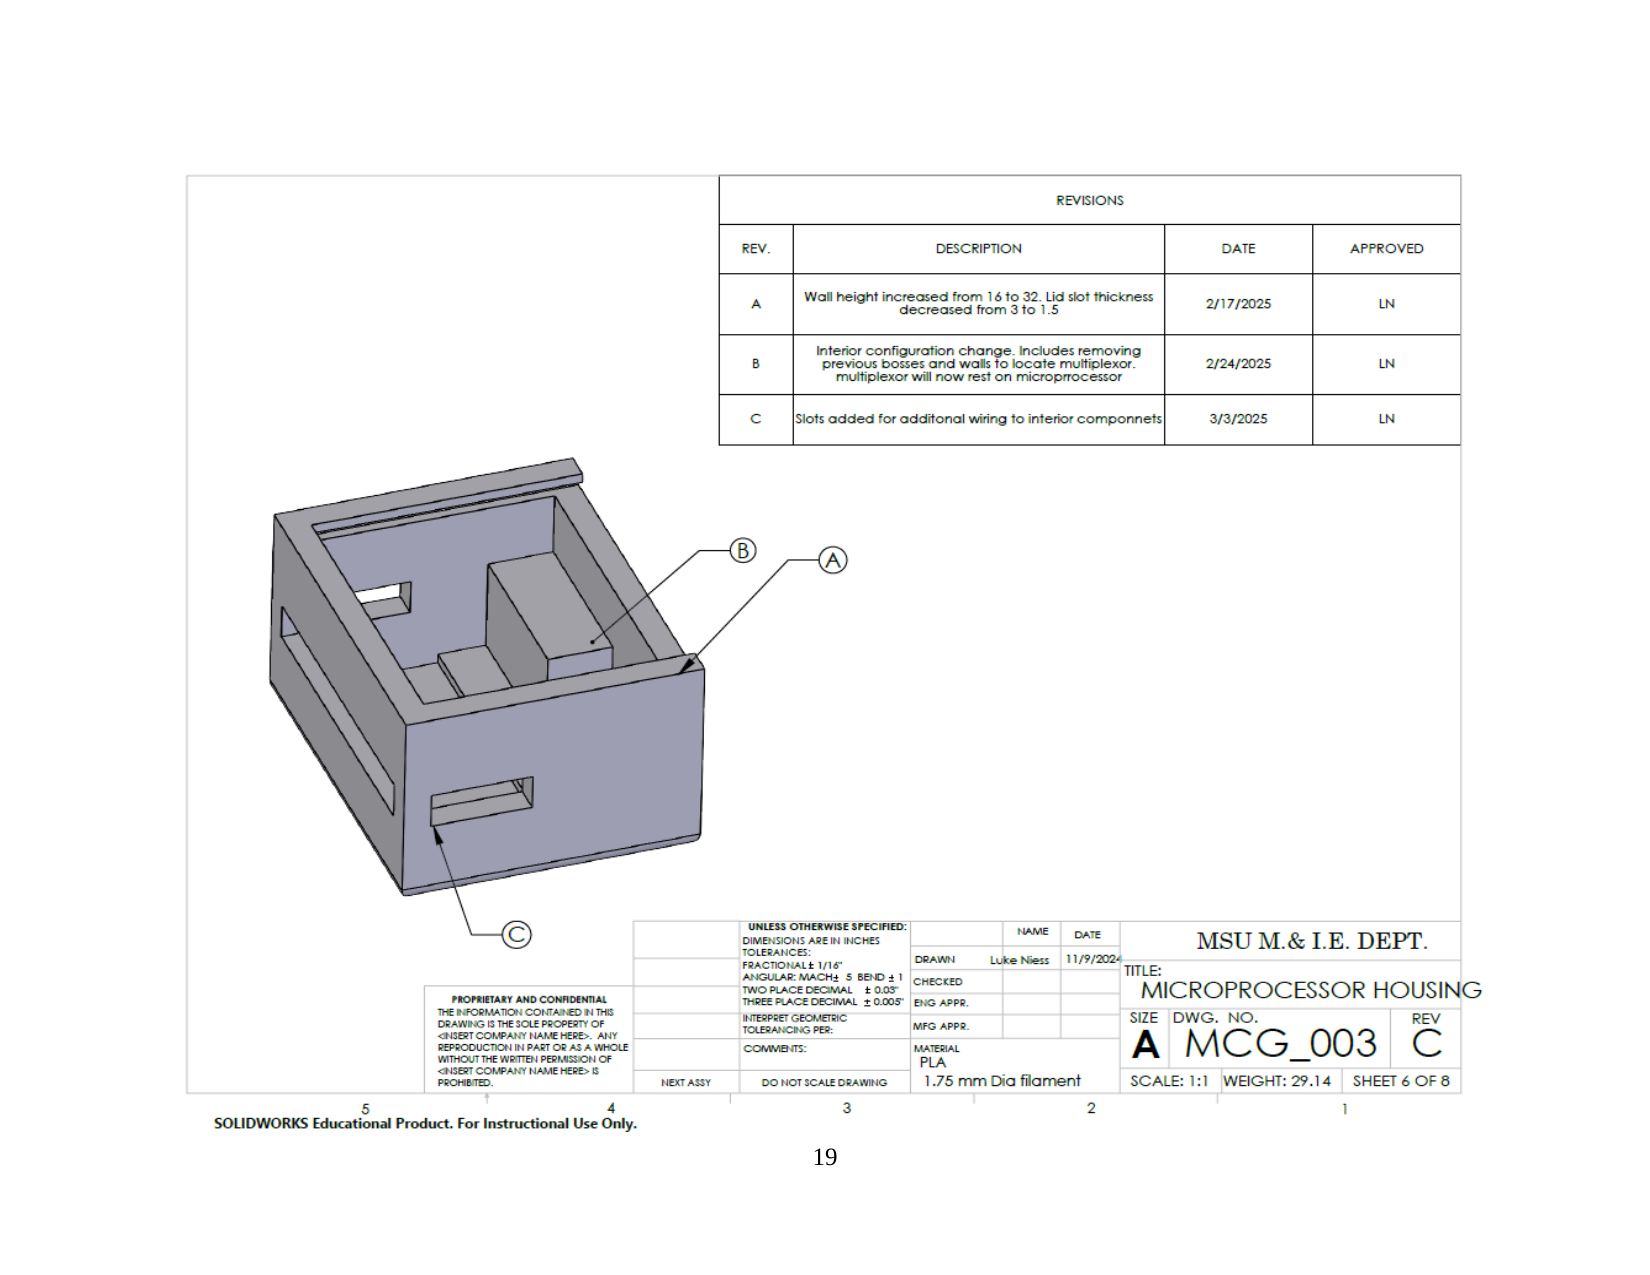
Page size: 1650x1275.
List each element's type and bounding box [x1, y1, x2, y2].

picture [150, 143, 1500, 1132]
